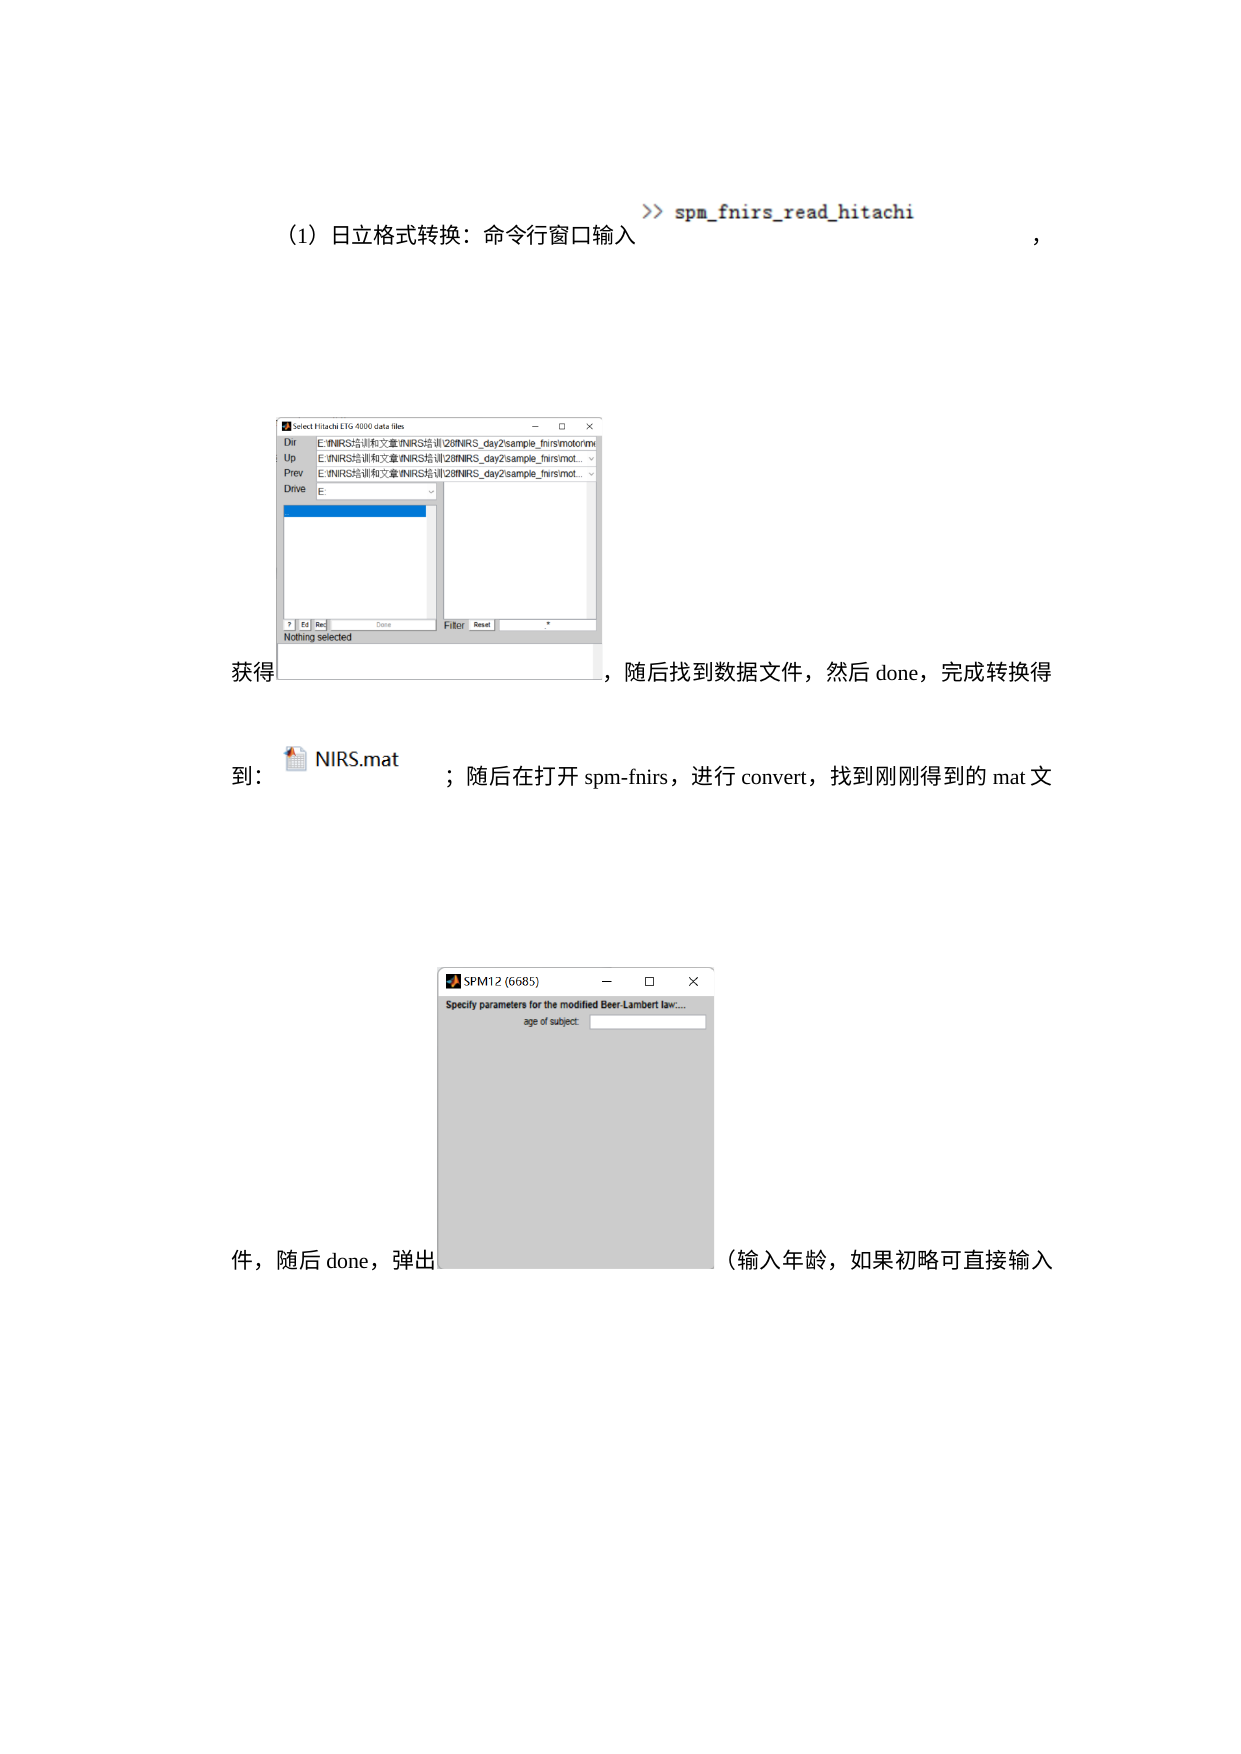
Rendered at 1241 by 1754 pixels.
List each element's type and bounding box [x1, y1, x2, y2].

picture [276, 417, 603, 680]
picture [276, 736, 445, 784]
picture [437, 967, 715, 1269]
list [231, 162, 1053, 1283]
picture [637, 172, 1031, 243]
